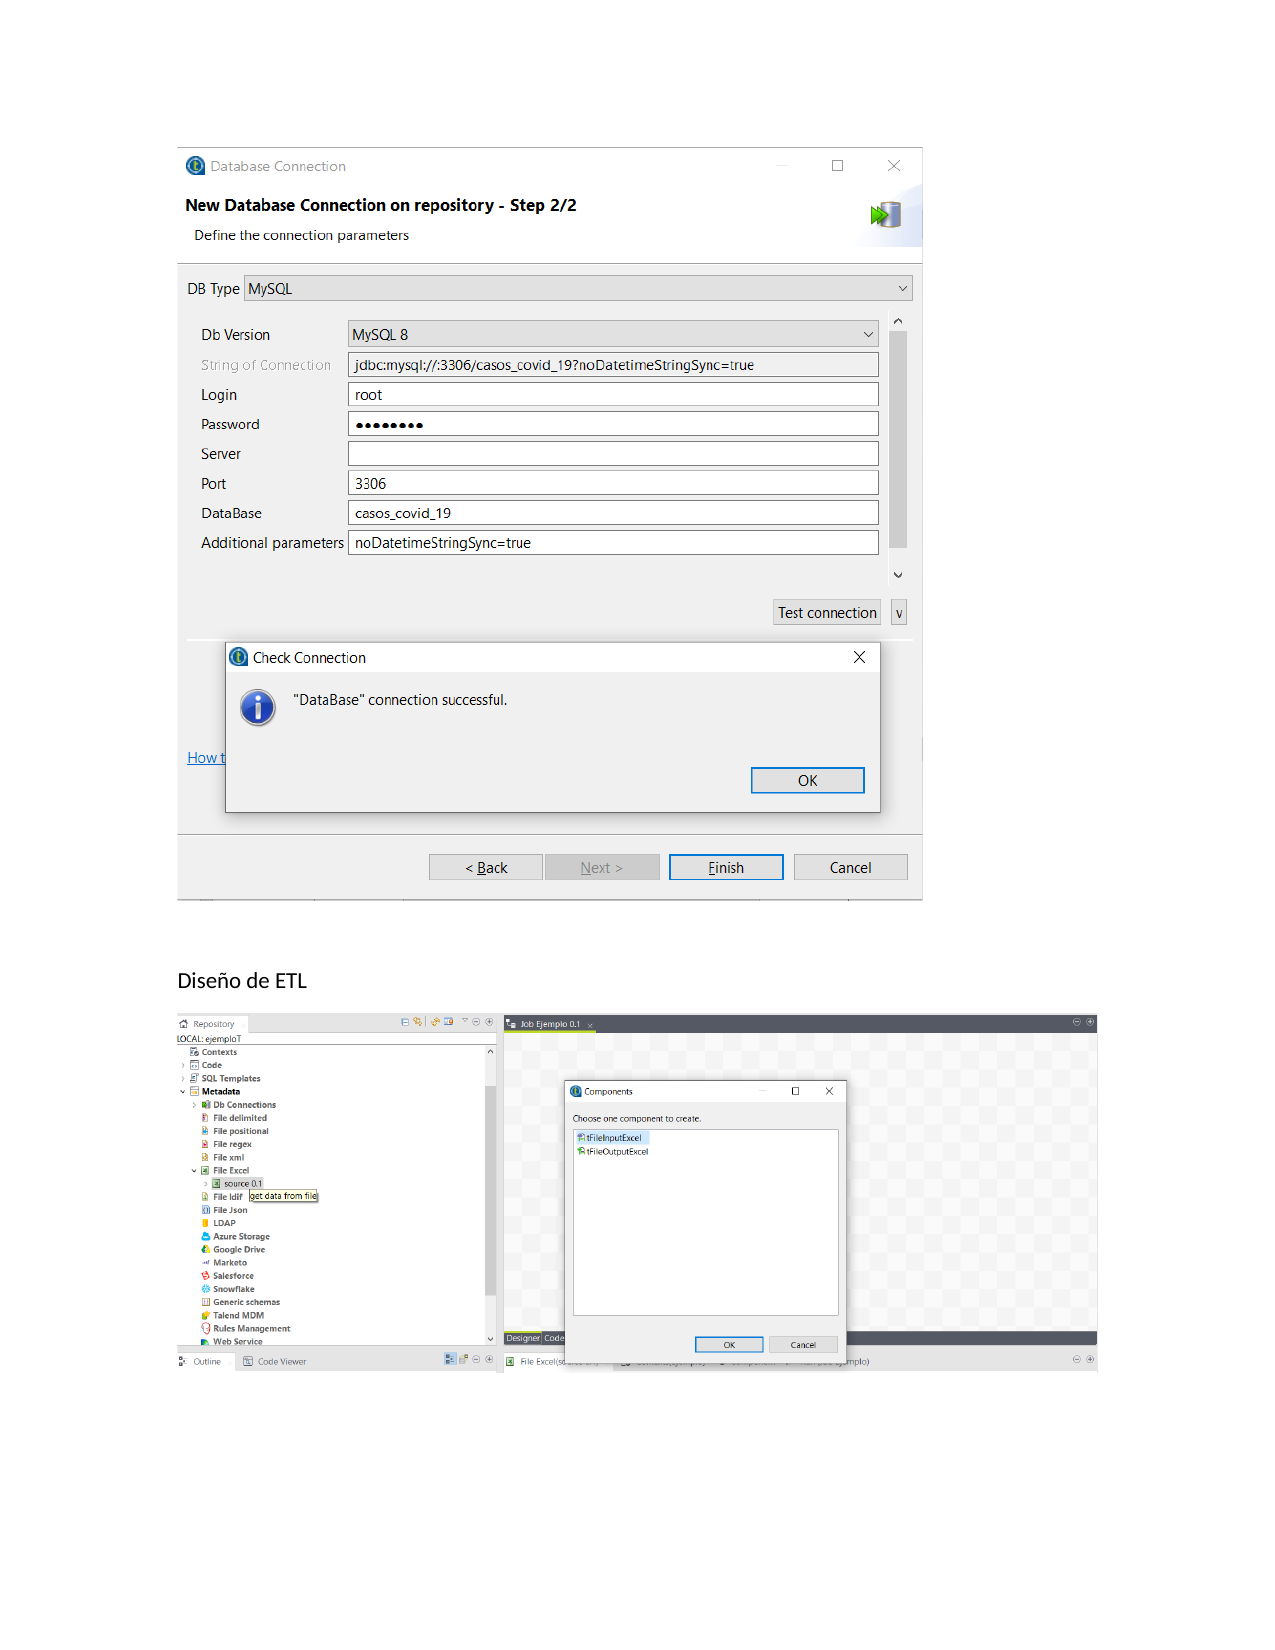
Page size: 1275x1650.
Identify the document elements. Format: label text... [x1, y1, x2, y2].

text Diseño de ETL [177, 967, 1098, 994]
picture [177, 1013, 1098, 1373]
picture [177, 147, 923, 901]
